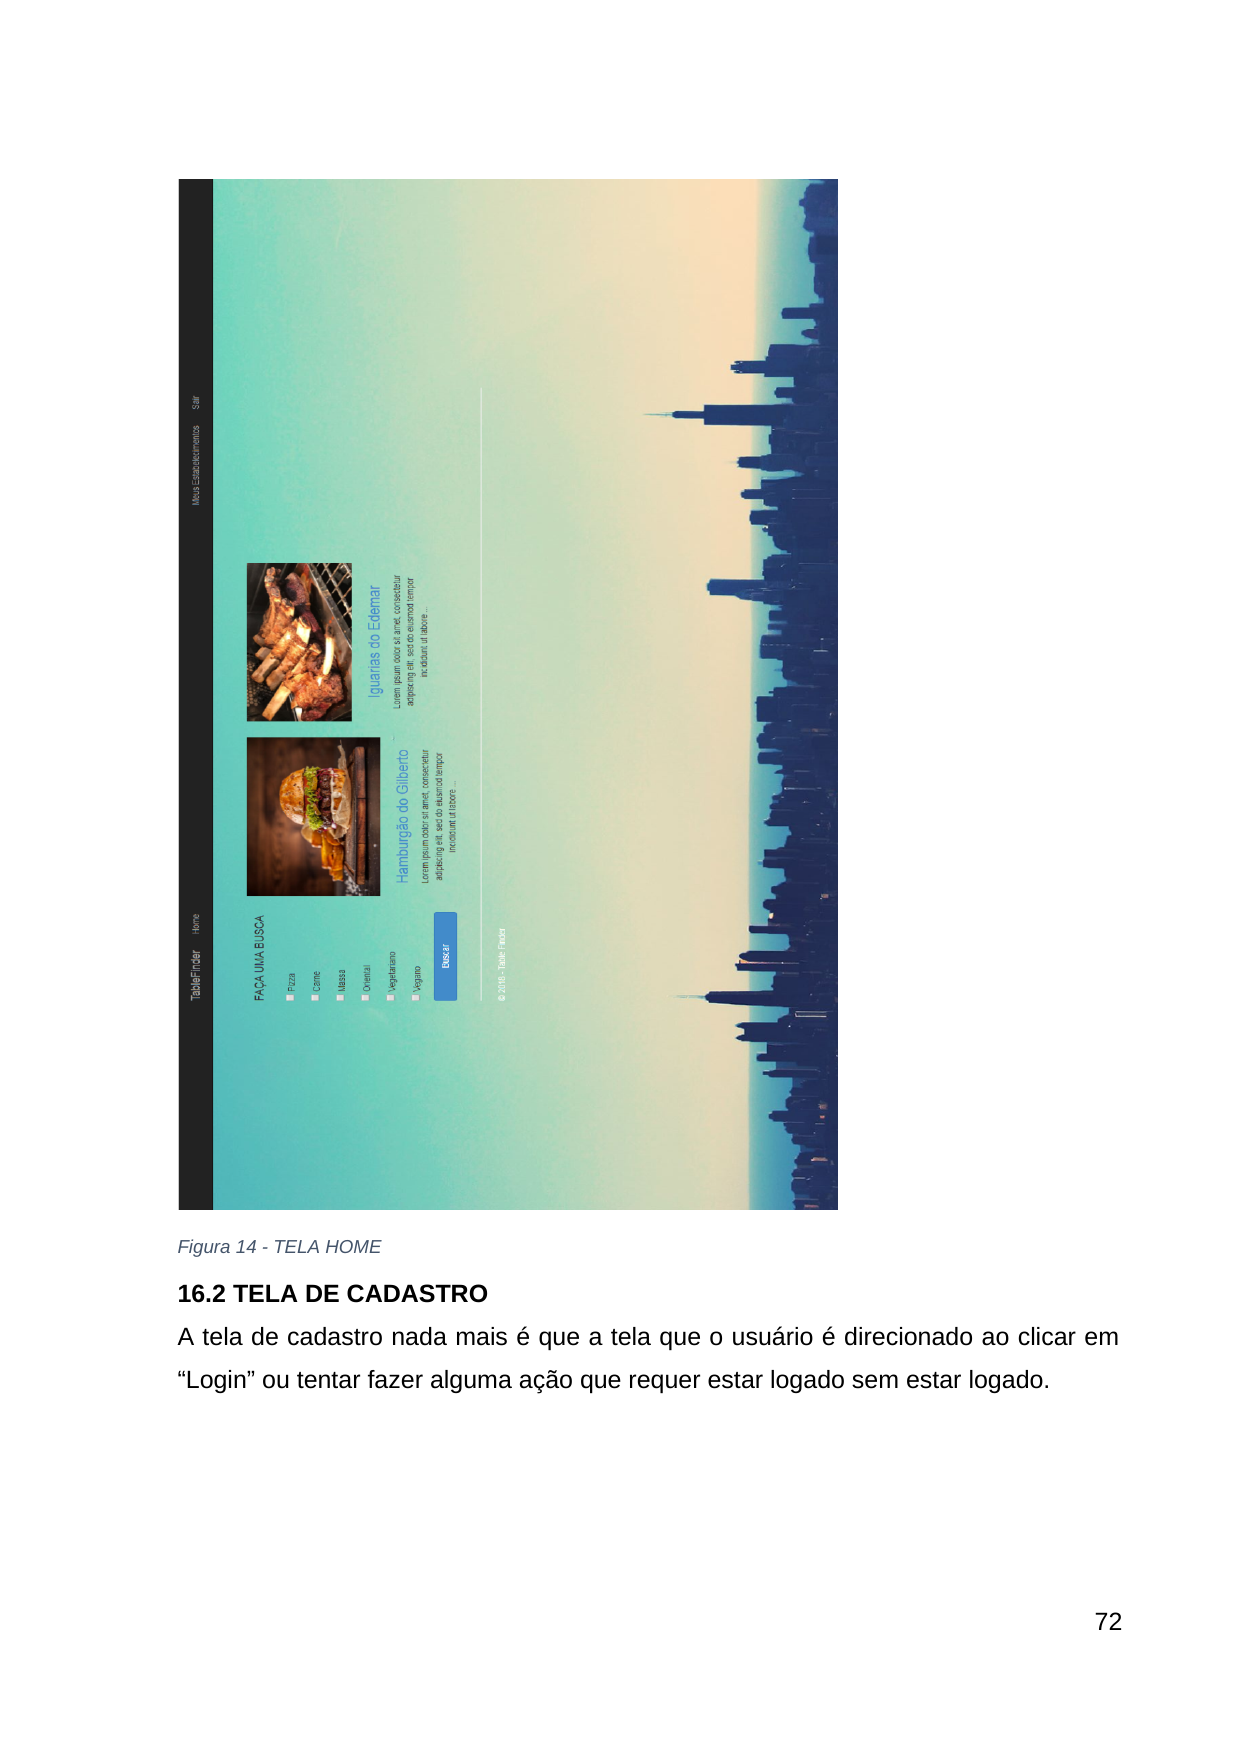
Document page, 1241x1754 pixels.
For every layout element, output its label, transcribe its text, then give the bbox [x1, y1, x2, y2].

picture [179, 180, 838, 1210]
subtitle 16.2 TELA DE CADASTRO [177, 1279, 1122, 1307]
text A tela de cadastro nada mais é que a tela que o usuário é direcionado ao clicar em “Login” ou tentar fazer alguma ação que requer estar logado sem estar logado. [177, 1322, 1122, 1394]
